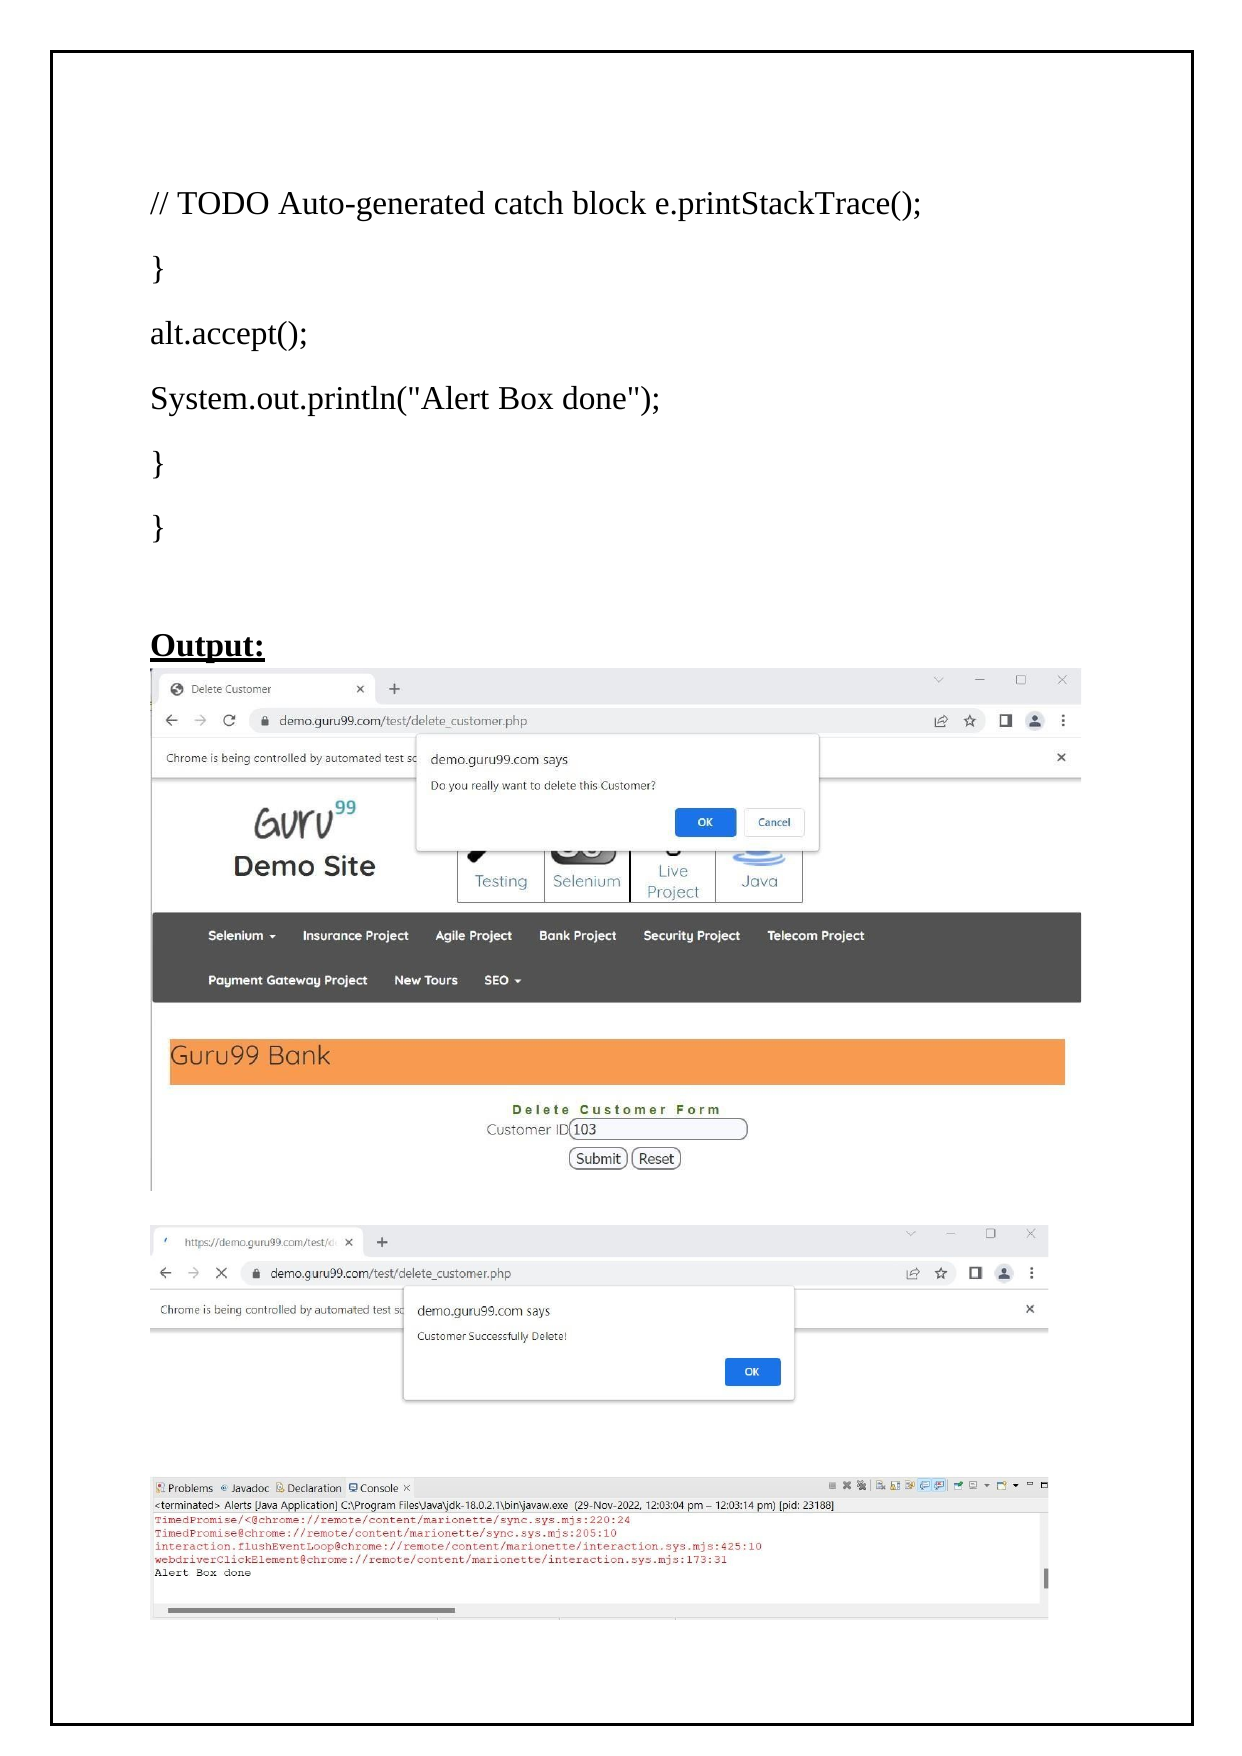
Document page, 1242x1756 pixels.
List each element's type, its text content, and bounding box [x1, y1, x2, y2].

picture [150, 668, 1082, 1191]
text Output: [150, 625, 1191, 664]
picture [150, 1225, 1049, 1620]
text } [150, 443, 1191, 482]
text // TODO Auto-generated catch block e.printStackTrace(); [150, 183, 1191, 221]
text System.out.println("Alert Box done"); [150, 378, 1191, 417]
text } [150, 248, 1191, 287]
text } [150, 508, 1191, 546]
text alt.accept(); [150, 313, 1191, 352]
